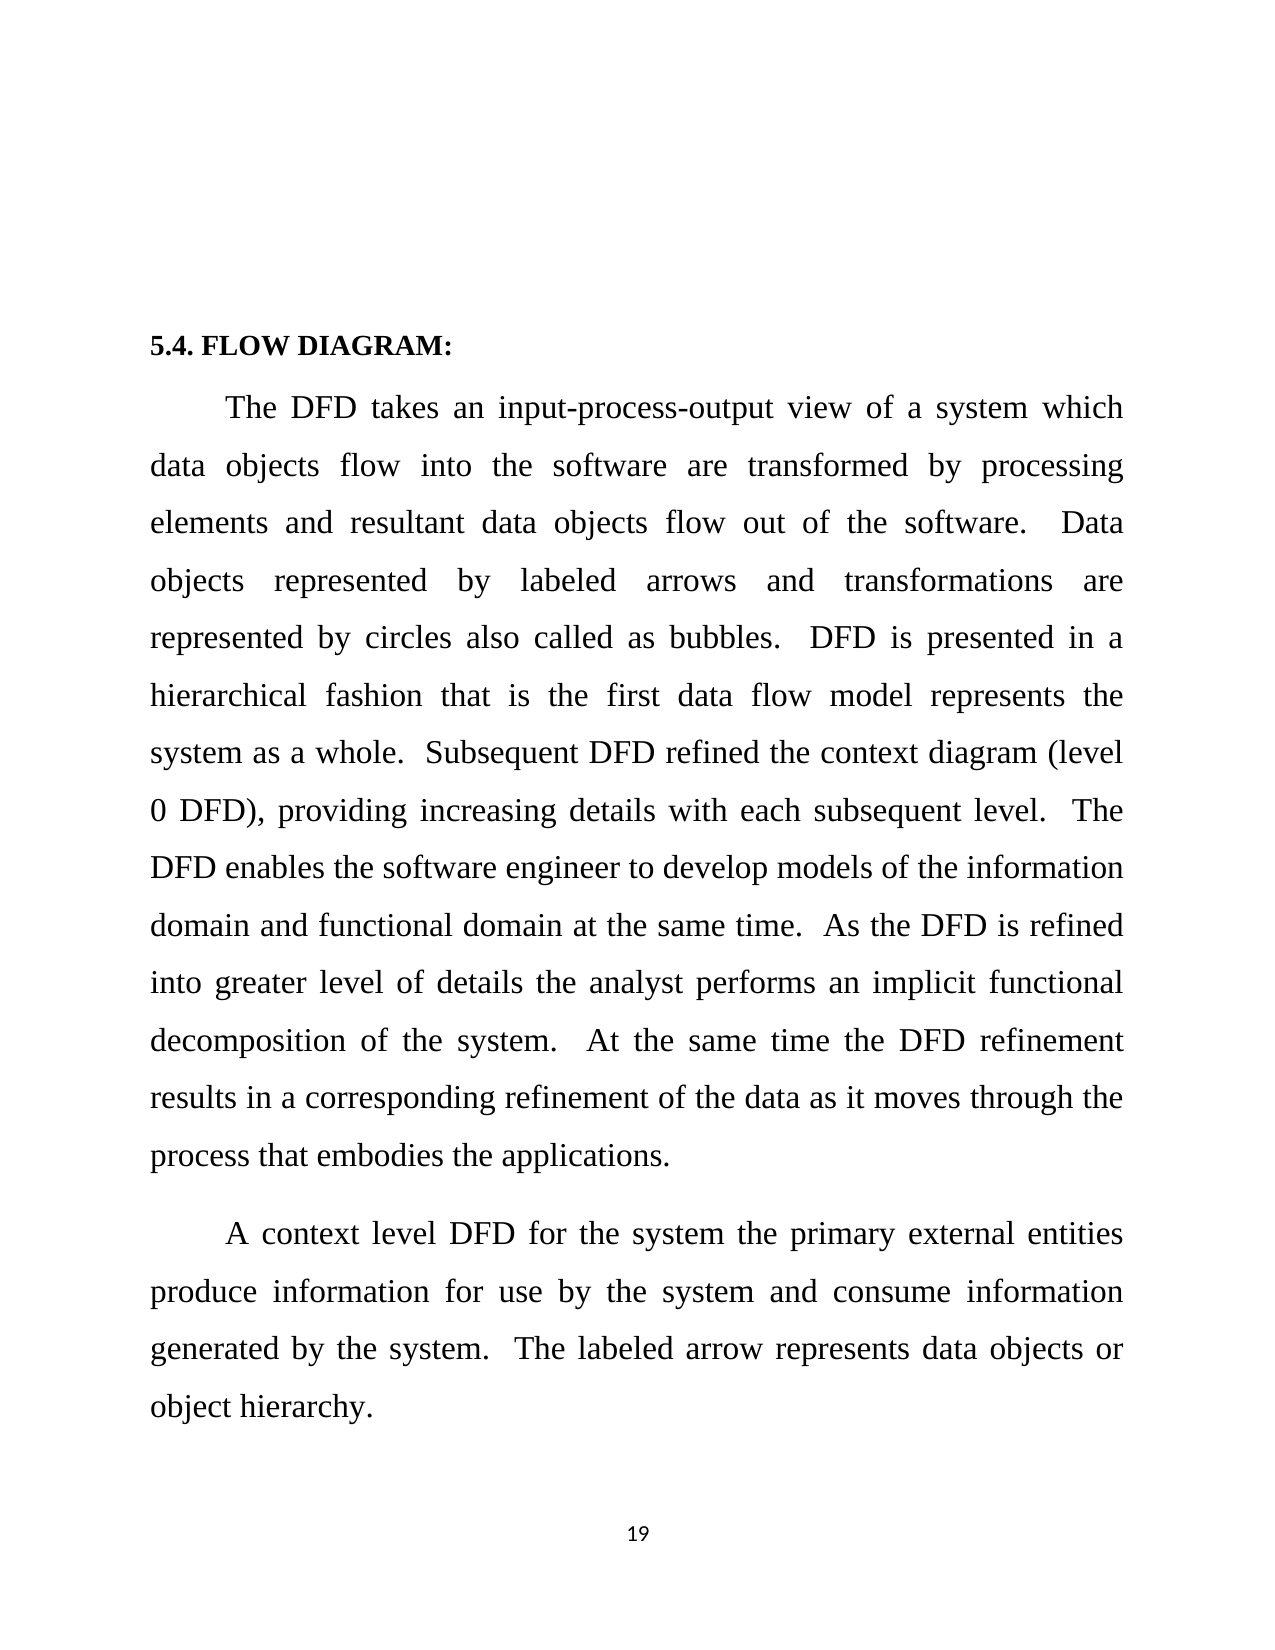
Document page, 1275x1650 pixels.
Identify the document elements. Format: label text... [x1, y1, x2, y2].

text A context level DFD for the system the primary external entities produce information for use by the system and consume information generated by the system. The labeled arrow represents data objects or object hierarchy. [150, 1213, 1125, 1424]
text The DFD takes an input-process-output view of a system which data objects flow into the software are transformed by processing elements and resultant data objects flow out of the software. Data objects represented by labeled arrows and transformations are represented by circles also called as bubbles. DFD is presented in a hierarchical fashion that is the first data flow model represents the system as a whole. Subsequent DFD refined the context diagram (level 0 DFD), providing increasing details with each subsequent level. The DFD enables the software engineer to develop models of the information domain and functional domain at the same time. As the DFD is refined into greater level of details the analyst performs an implicit functional decomposition of the system. At the same time the DFD refinement results in a corresponding refinement of the data as it moves through the process that embodies the applications. [150, 387, 1125, 1173]
text 5.4. FLOW DIAGRAM: [150, 328, 1125, 362]
